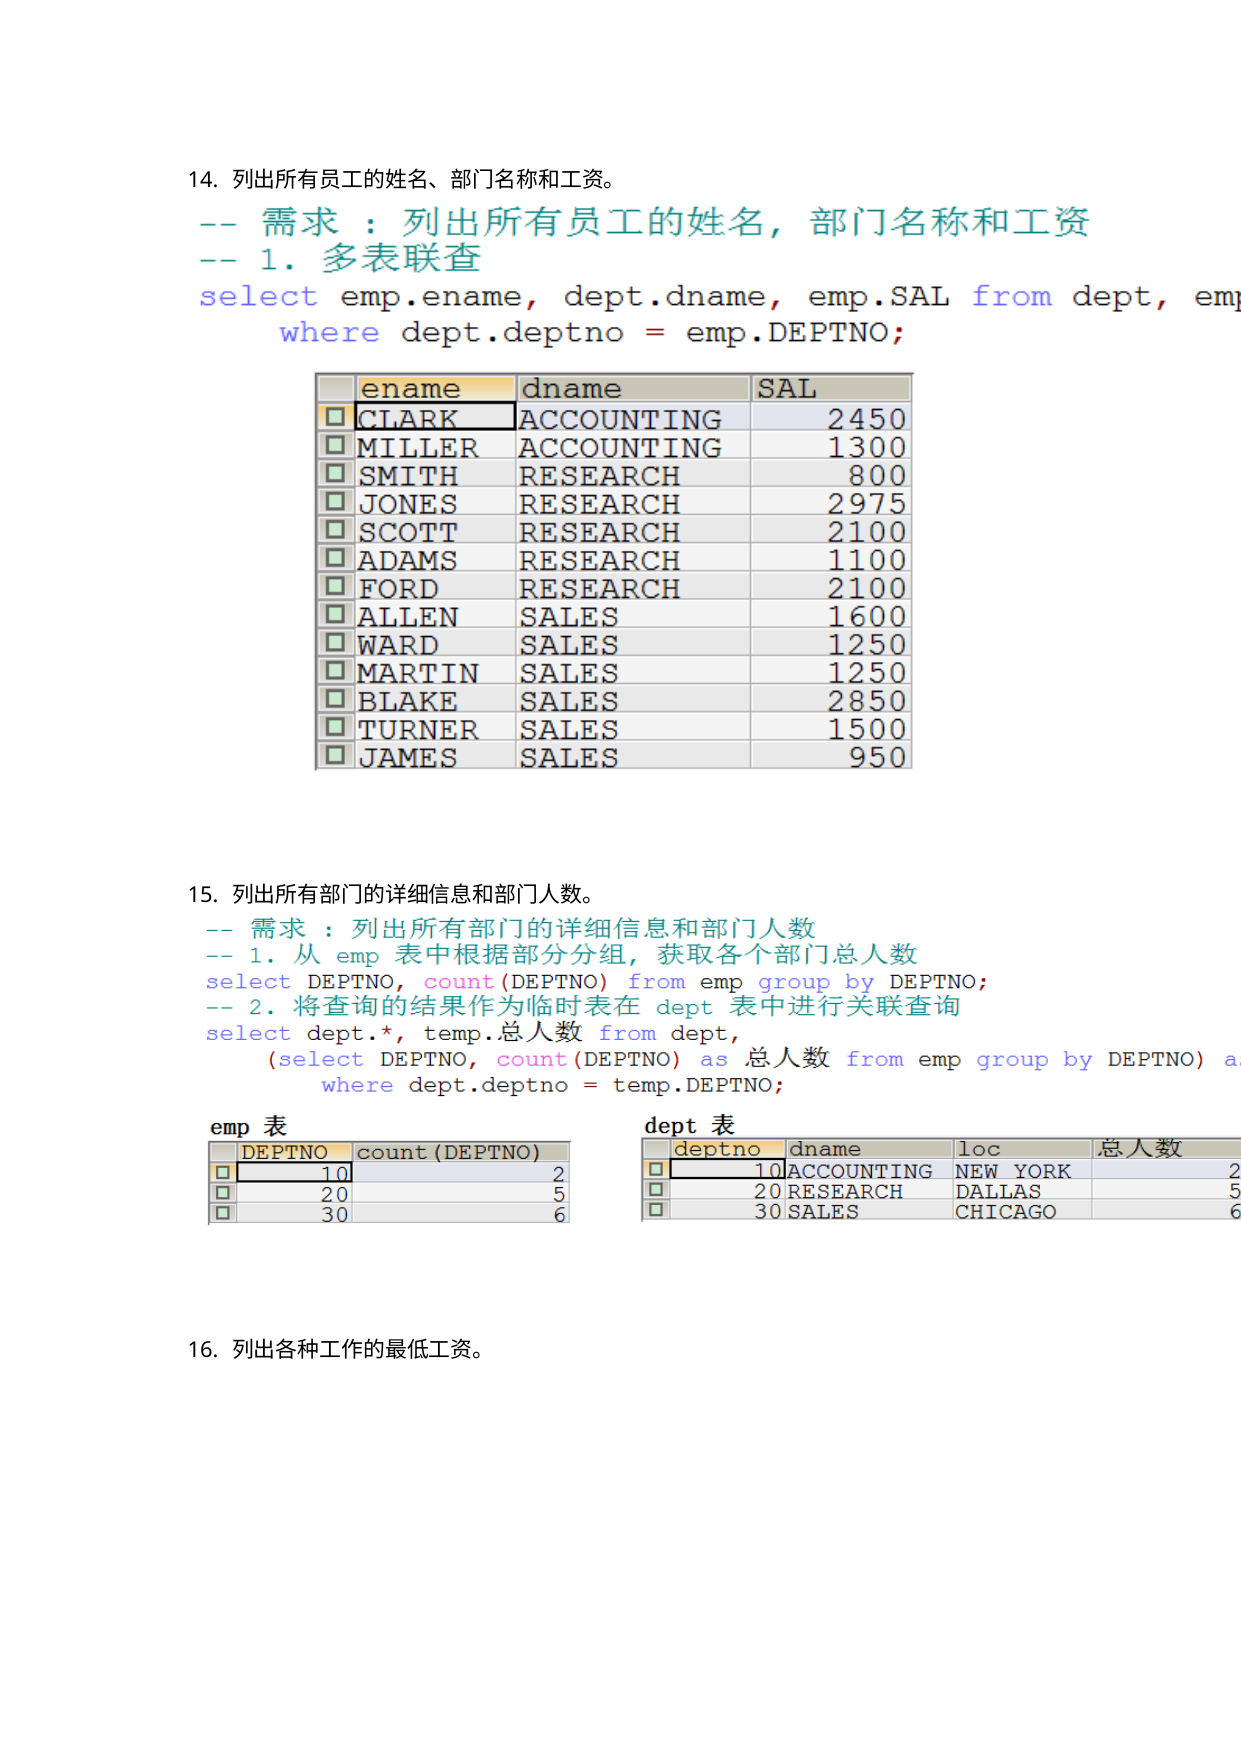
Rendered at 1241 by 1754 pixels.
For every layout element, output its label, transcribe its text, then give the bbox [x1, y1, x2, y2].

list 列出各种工作的最低工资。 [187, 1332, 1053, 1364]
picture [187, 196, 1241, 777]
list 列出所有部门的详细信息和部门人数。 [187, 877, 1053, 909]
picture [187, 912, 1241, 1232]
list 列出所有员工的姓名、部门名称和工资。 [187, 162, 1053, 194]
